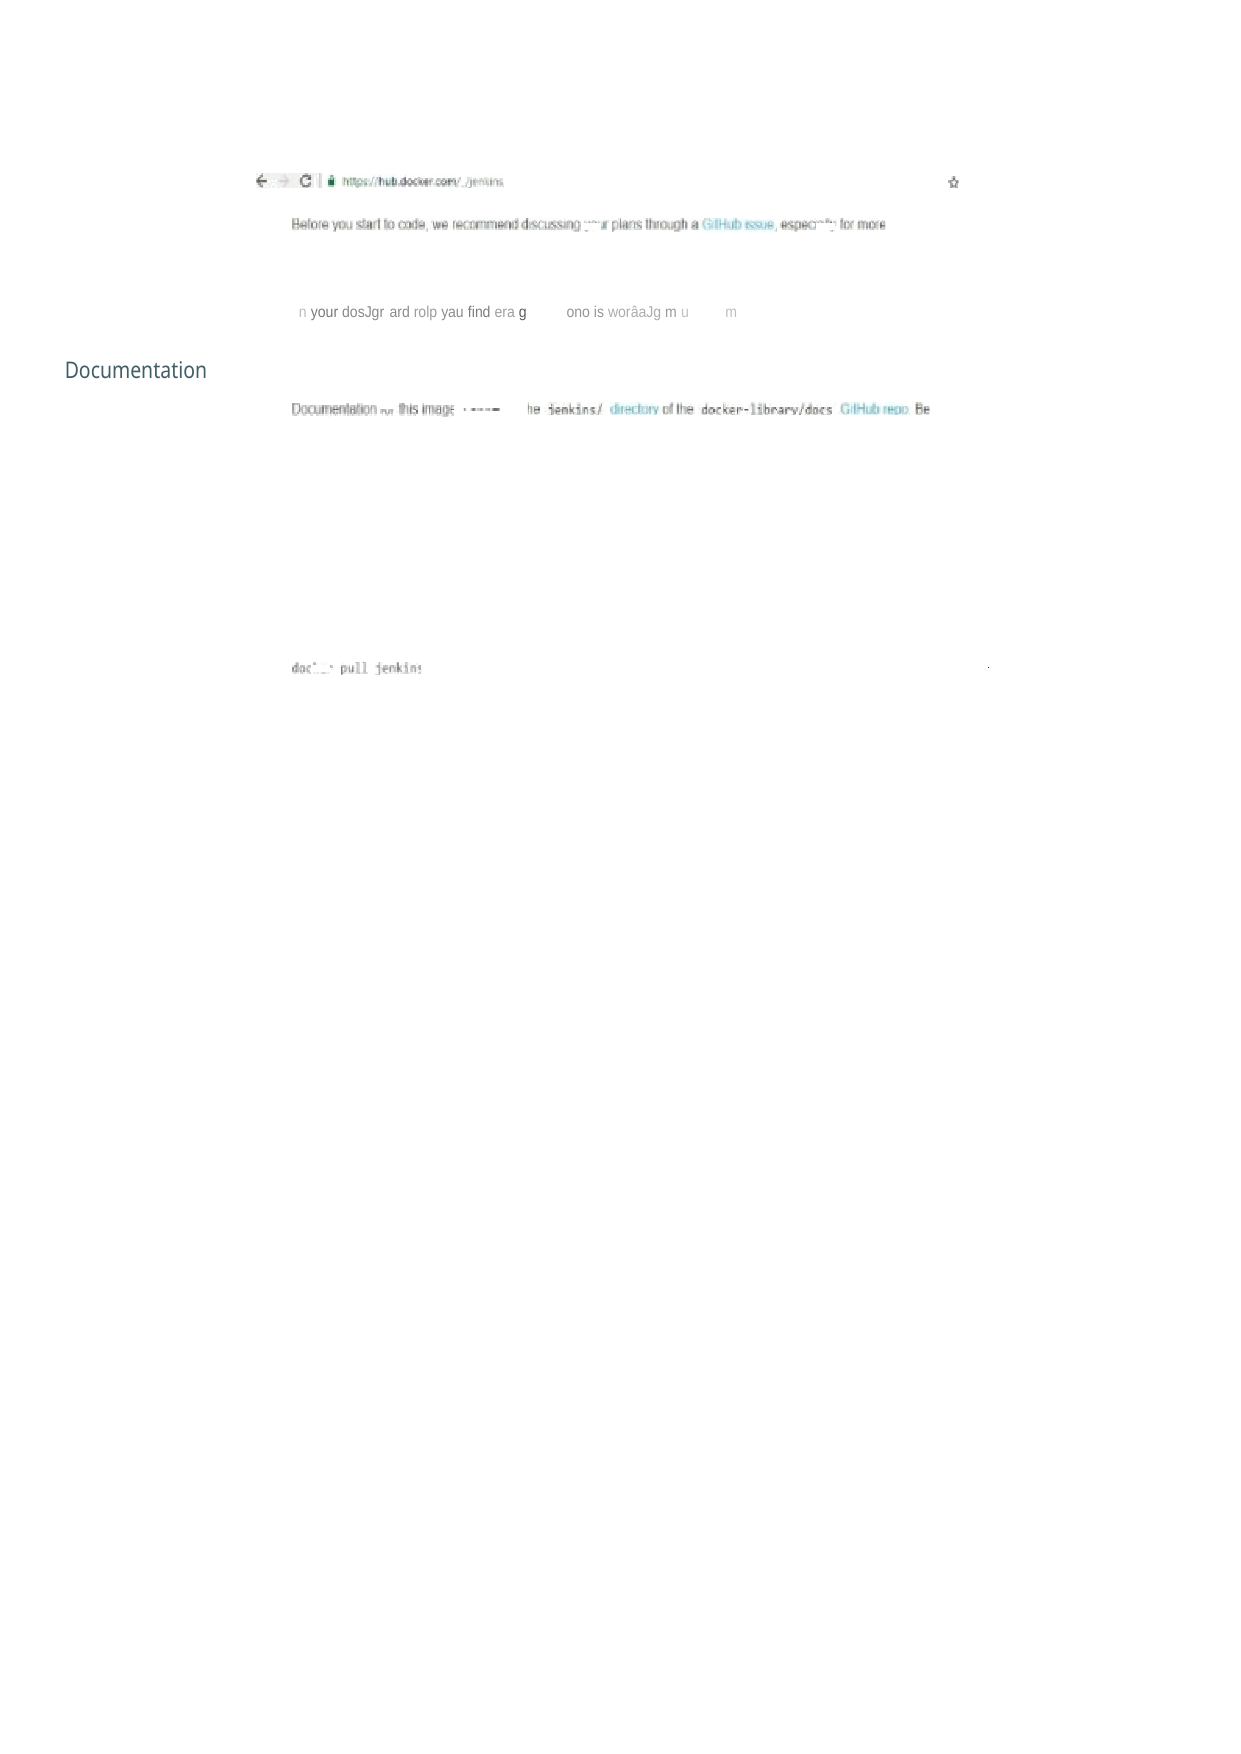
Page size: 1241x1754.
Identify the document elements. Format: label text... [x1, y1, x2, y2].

picture [292, 403, 454, 417]
picture [948, 176, 959, 188]
text n your dosJgr ard rolp yau find era g ono is worâaJg m u m [299, 303, 1173, 321]
subtitle Documentation [64, 354, 1173, 385]
picture [292, 218, 886, 232]
picture [292, 662, 422, 675]
picture [256, 173, 504, 188]
picture [527, 402, 930, 415]
